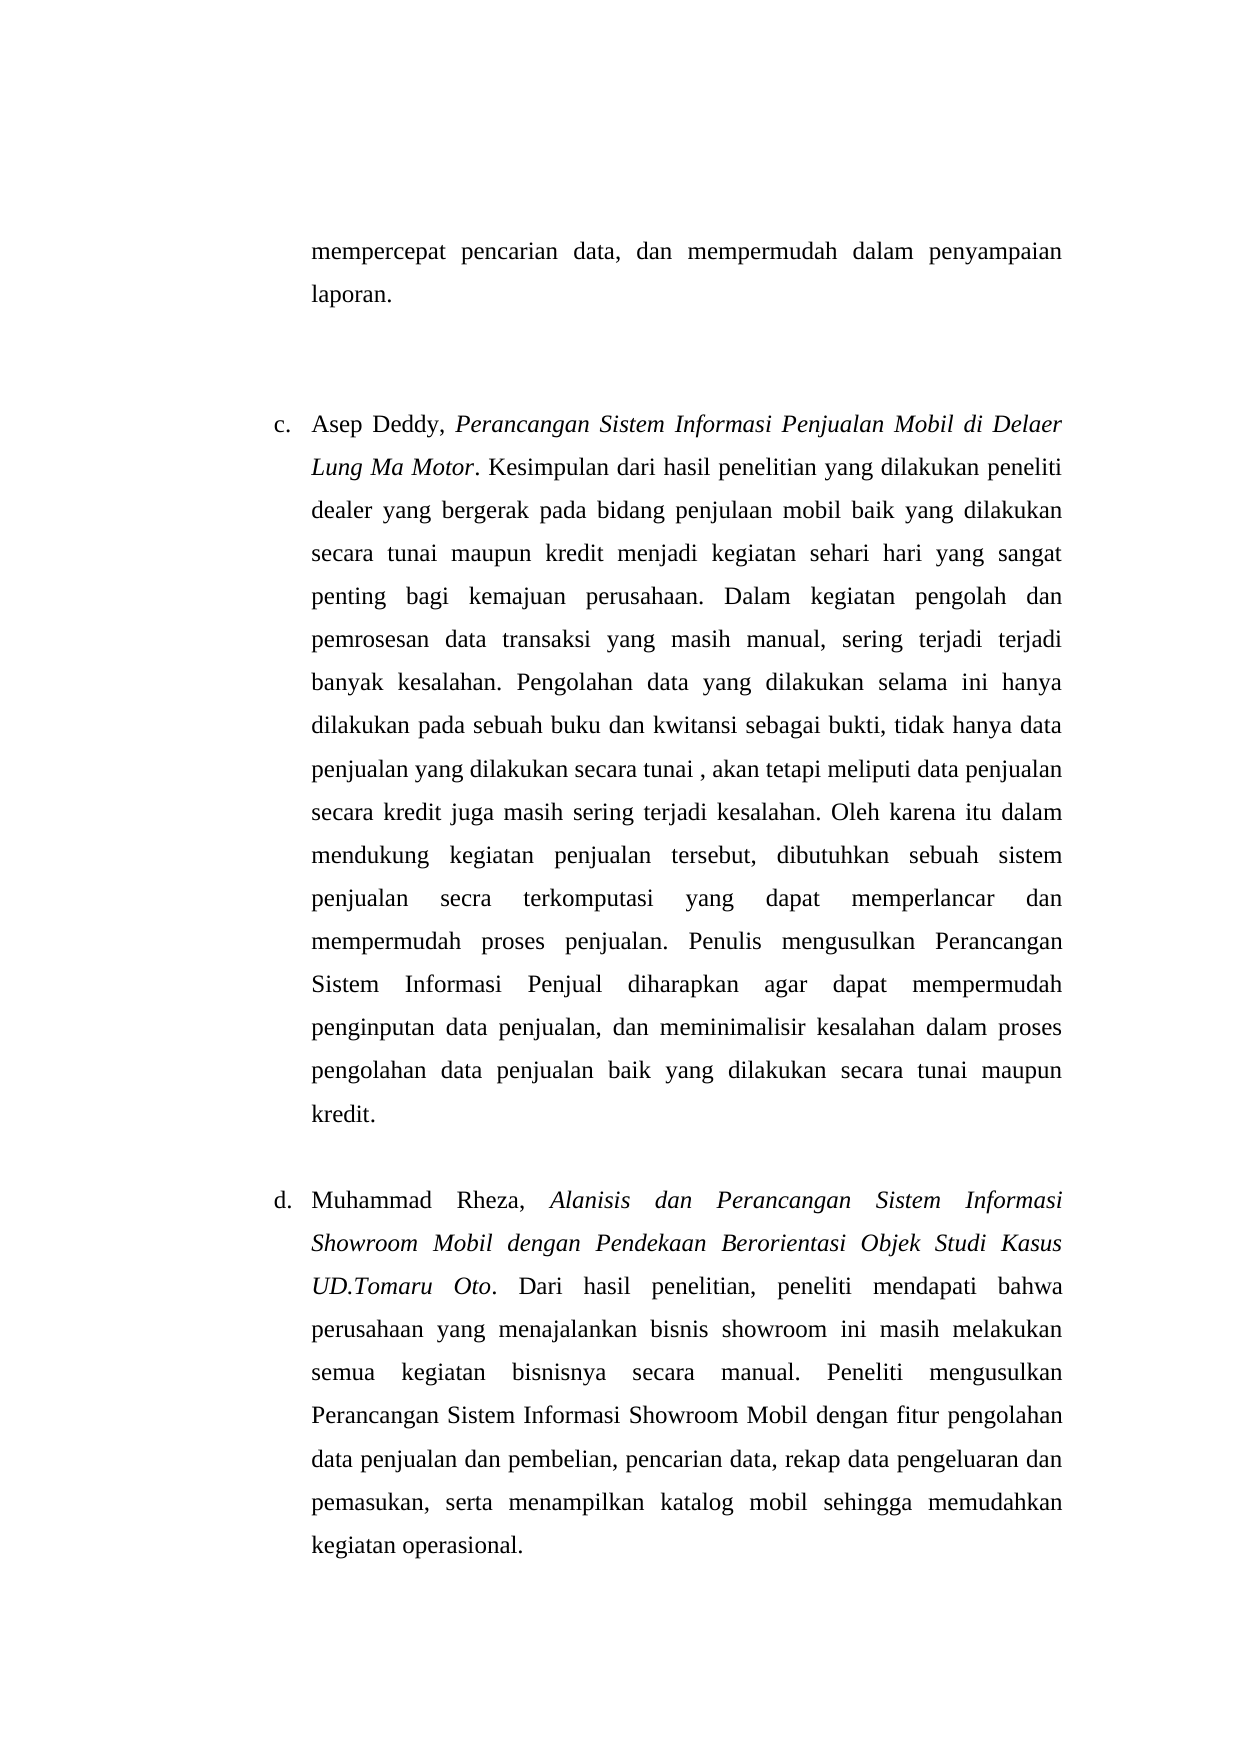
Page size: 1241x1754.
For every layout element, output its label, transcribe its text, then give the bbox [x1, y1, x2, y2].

list Asep Deddy, Perancangan Sistem Informasi Penjualan Mobil di Delaer Lung Ma Motor. Kesimpulan dari hasil penelitian yang dilakukan peneliti dealer yang bergerak pada bidang penjulaan mobil baik yang dilakukan secara tunai maupun kredit menjadi kegiatan sehari hari yang sangat penting bagi kemajuan perusahaan. Dalam kegiatan pengolah dan pemrosesan data transaksi yang masih manual, sering terjadi terjadi banyak kesalahan. Pengolahan data yang dilakukan selama ini hanya dilakukan pada sebuah buku dan kwitansi sebagai bukti, tidak hanya data penjualan yang dilakukan secara tunai , akan tetapi meliputi data penjualan secara kredit juga masih sering terjadi kesalahan. Oleh karena itu dalam mendukung kegiatan penjualan tersebut, dibutuhkan sebuah sistem penjualan secra terkomputasi yang dapat memperlancar dan mempermudah proses penjualan. Penulis mengusulkan Perancangan Sistem Informasi Penjual diharapkan agar dapat mempermudah penginputan data penjualan, dan meminimalisir kesalahan dalam proses pengolahan data penjualan baik yang dilakukan secara tunai maupun kredit. [274, 409, 1063, 1127]
list Muhammad Rheza, Alanisis dan Perancangan Sistem Informasi Showroom Mobil dengan Pendekaan Berorientasi Objek Studi Kasus UD.Tomaru Oto. Dari hasil penelitian, peneliti mendapati bahwa perusahaan yang menajalankan bisnis showroom ini masih melakukan semua kegiatan bisnisnya secara manual. Peneliti mengusulkan Perancangan Sistem Informasi Showroom Mobil dengan fitur pengolahan data penjualan dan pembelian, pencarian data, rekap data pengeluaran dan pemasukan, serta menampilkan katalog mobil sehingga memudahkan kegiatan operasional. [274, 1185, 1063, 1559]
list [274, 236, 1063, 308]
